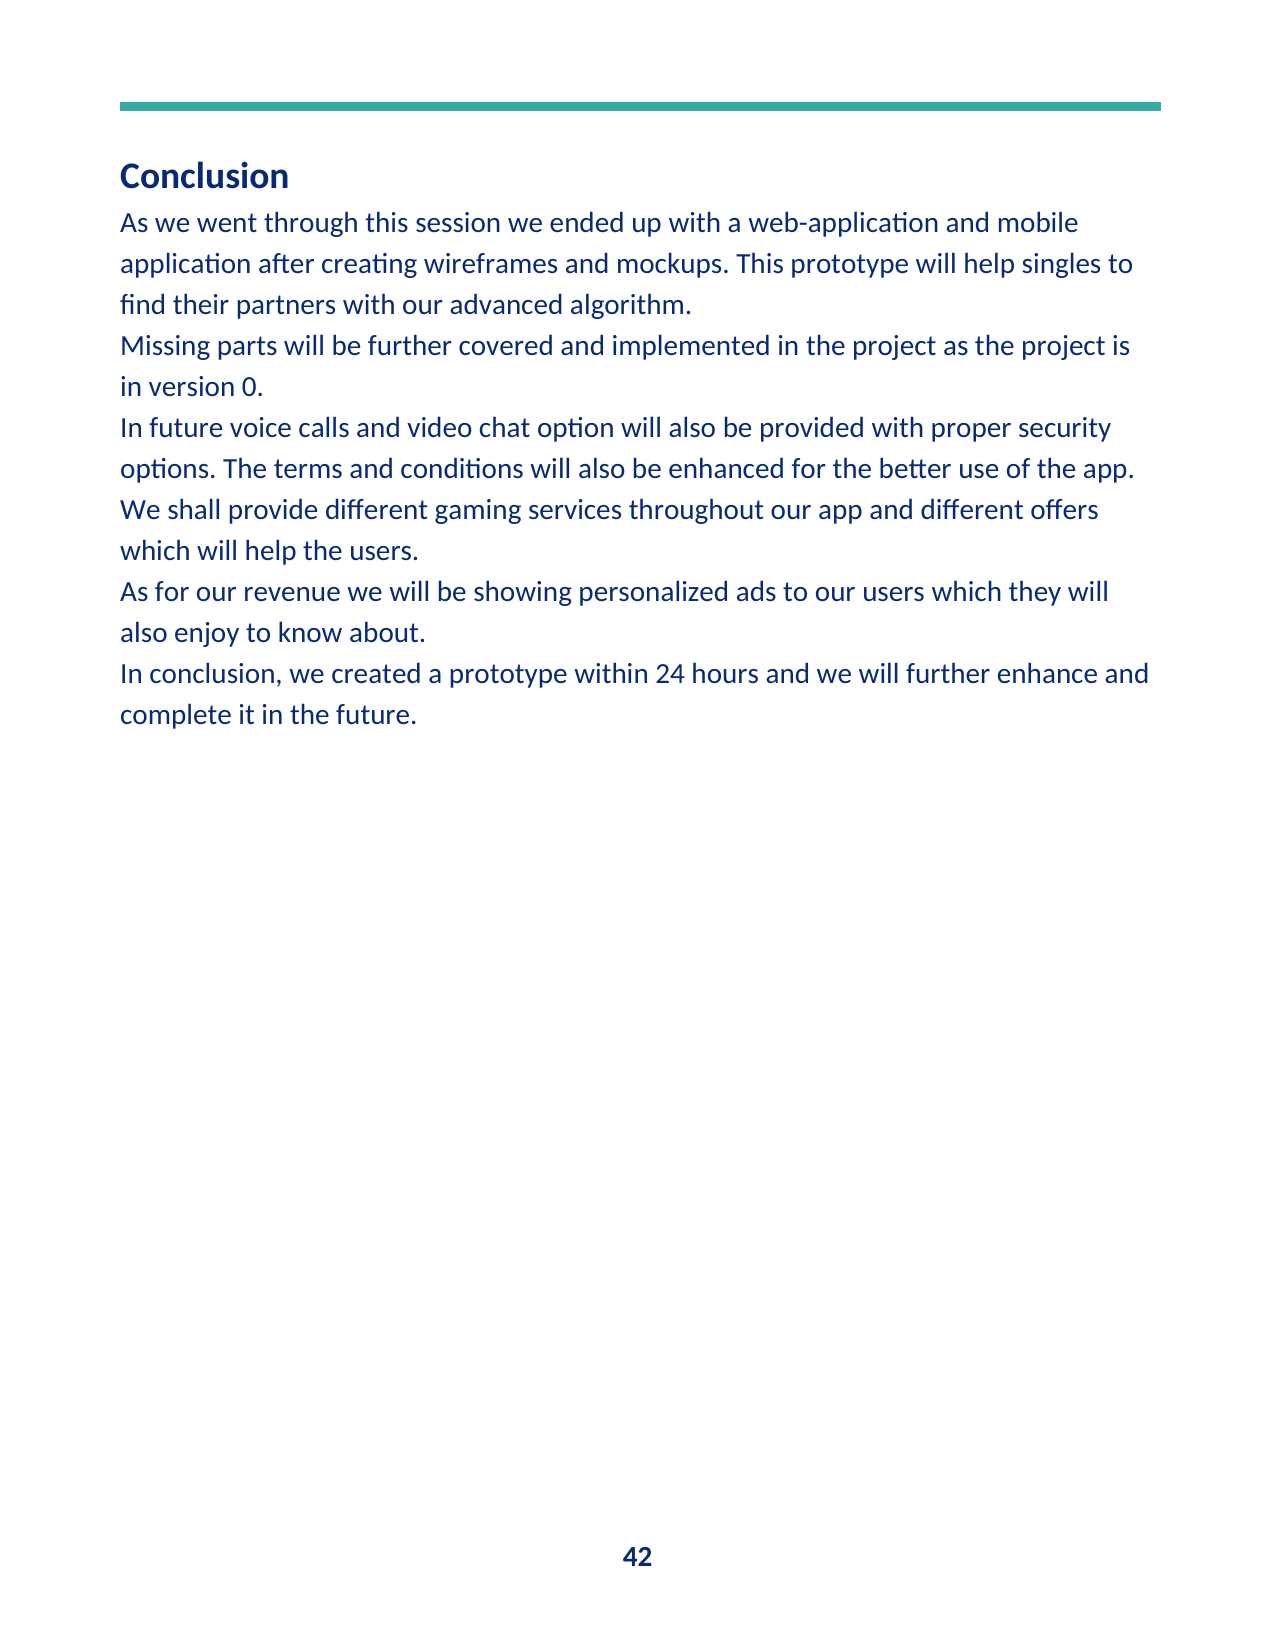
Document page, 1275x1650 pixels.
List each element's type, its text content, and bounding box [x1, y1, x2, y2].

text Missing parts will be further covered and implemented in the project as the project is in version 0. [120, 327, 1155, 404]
text We shall provide different gaming services throughout our app and different offers which will help the users. [120, 491, 1155, 568]
text In future voice calls and video chat option will also be provided with proper security options. The terms and conditions will also be enhanced for the better use of the app. [120, 409, 1155, 486]
text In conclusion, we created a prototype within 24 hours and we will further enhance and complete it in the future. [120, 655, 1155, 731]
text As we went through this session we ended up with a web-application and mobile application after creating wireframes and mockups. This prototype will help singles to find their partners with our advanced algorithm. [120, 204, 1155, 322]
text Conclusion [120, 152, 1155, 198]
text As for our revenue we will be showing personalized ads to our users which they will also enjoy to know about. [120, 573, 1155, 649]
